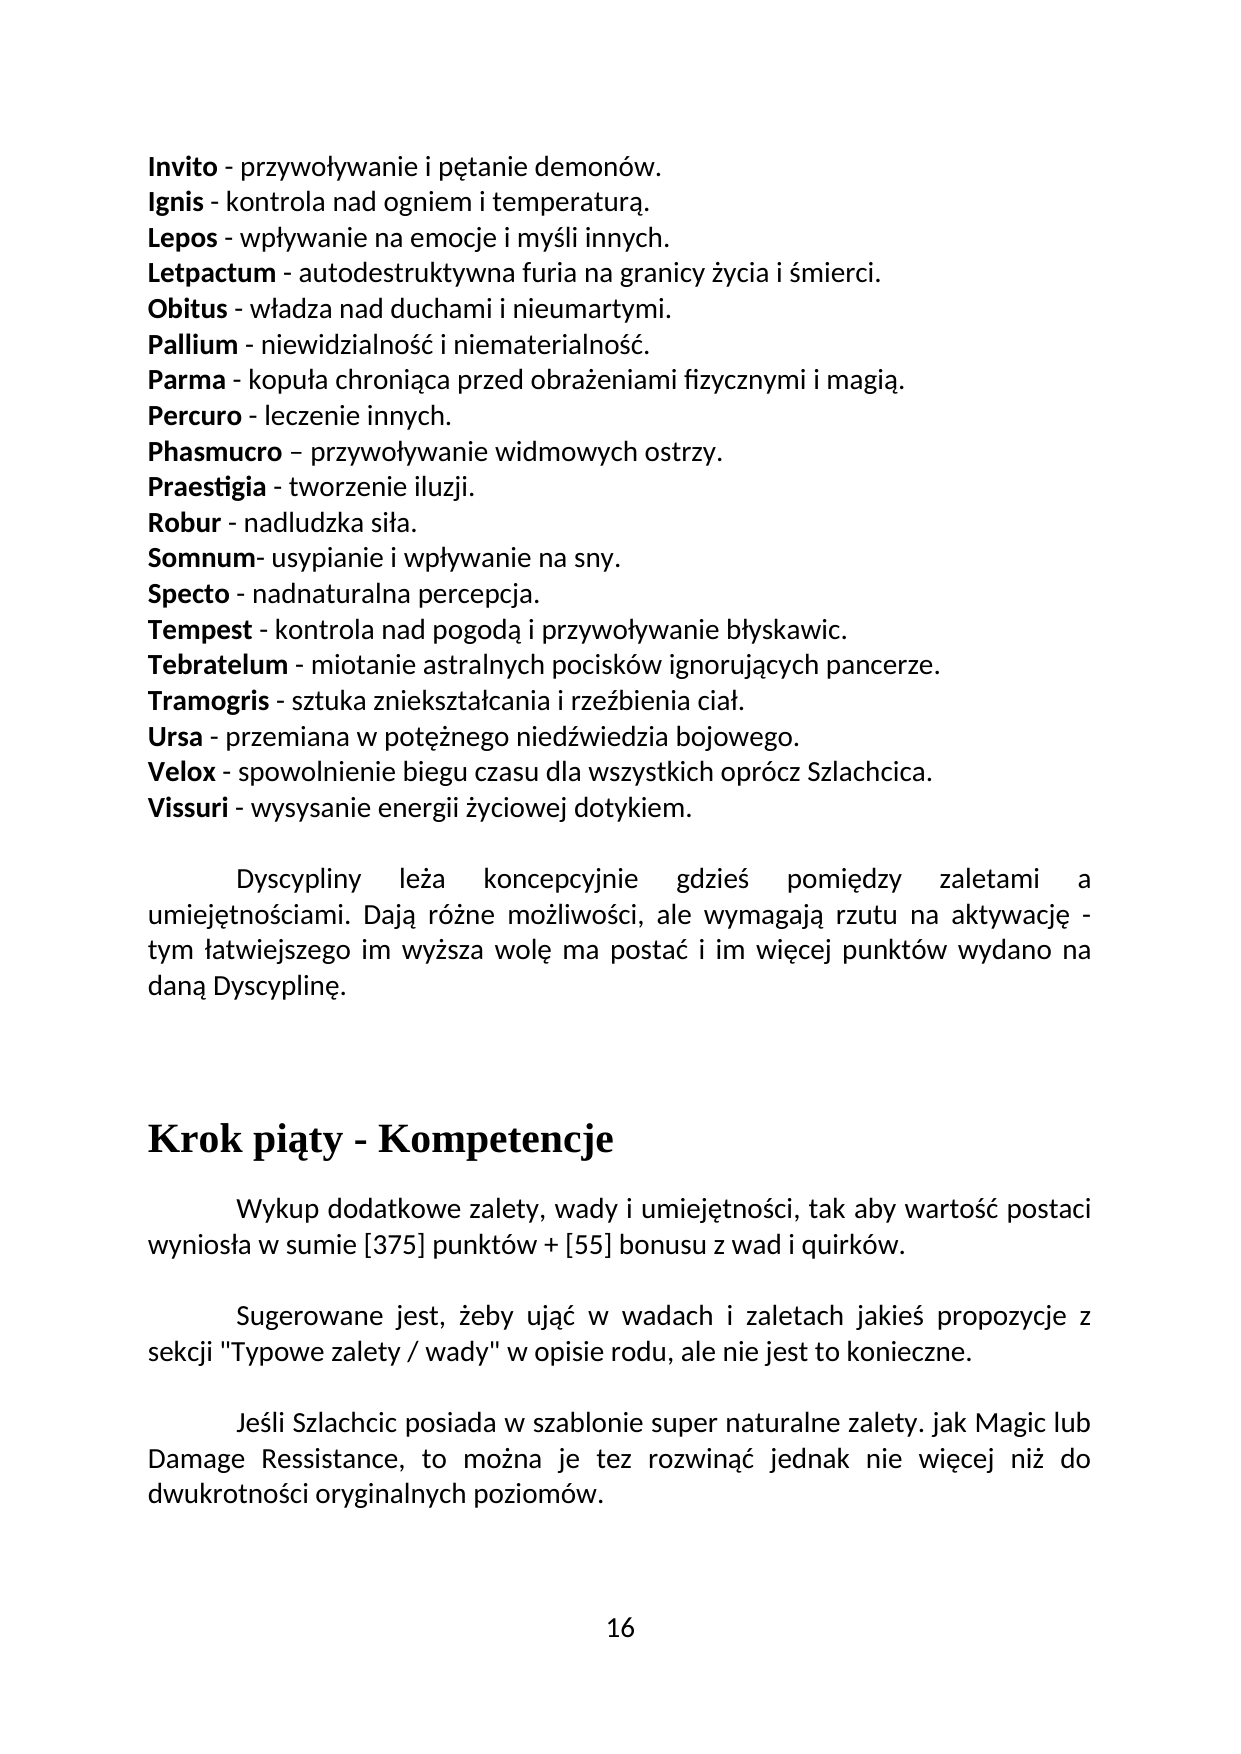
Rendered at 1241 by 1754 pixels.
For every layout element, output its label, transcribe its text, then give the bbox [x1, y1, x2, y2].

text Jeśli Szlachcic posiada w szablonie super naturalne zalety. jak Magic lub Damage Ressistance, to można je tez rozwinąć jednak nie więcej niż do dwukrotności oryginalnych poziomów. [148, 1404, 1093, 1511]
text Phasmucro – przywoływanie widmowych ostrzy. [148, 433, 1093, 468]
text Ursa - przemiana w potężnego niedźwiedzia bojowego. [148, 718, 1093, 753]
text Praestigia - tworzenie iluzji. [148, 468, 1093, 504]
subtitle Krok piąty - Kompetencje [148, 1113, 1093, 1161]
text Parma - kopuła chroniąca przed obrażeniami fizycznymi i magią. [148, 361, 1093, 397]
text Wykup dodatkowe zalety, wady i umiejętności, tak aby wartość postaci wyniosła w sumie [375] punktów + [55] bonusu z wad i quirków. [148, 1190, 1093, 1262]
text Obitus - władza nad duchami i nieumartymi. [148, 290, 1093, 326]
text Specto - nadnaturalna percepcja. [148, 575, 1093, 611]
text Tramogris - sztuka zniekształcania i rzeźbienia ciał. [148, 682, 1093, 718]
text Velox - spowolnienie biegu czasu dla wszystkich oprócz Szlachcica. [148, 753, 1093, 789]
text Sugerowane jest, żeby ująć w wadach i zaletach jakieś propozycje z sekcji "Typowe zalety / wady" w opisie rodu, ale nie jest to konieczne. [148, 1297, 1093, 1368]
text Pallium - niewidzialność i niematerialność. [148, 326, 1093, 361]
text Ignis - kontrola nad ogniem i temperaturą. [148, 183, 1093, 219]
text Percuro - leczenie innych. [148, 397, 1093, 433]
text Tebratelum - miotanie astralnych pocisków ignorujących pancerze. [148, 646, 1093, 682]
text Robur - nadludzka siła. [148, 504, 1093, 539]
text Invito - przywoływanie i pętanie demonów. [148, 148, 1093, 183]
text Tempest - kontrola nad pogodą i przywoływanie błyskawic. [148, 611, 1093, 646]
text Somnum- usypianie i wpływanie na sny. [148, 539, 1093, 575]
text Dyscypliny leża koncepcyjnie gdzieś pomiędzy zaletami a umiejętnościami. Dają różne możliwości, ale wymagają rzutu na aktywację - tym łatwiejszego im wyższa wolę ma postać i im więcej punktów wydano na daną Dyscyplinę. [148, 860, 1093, 1003]
text Letpactum - autodestruktywna furia na granicy życia i śmierci. [148, 254, 1093, 290]
text Vissuri - wysysanie energii życiowej dotykiem. [148, 789, 1093, 824]
text Lepos - wpływanie na emocje i myśli innych. [148, 219, 1093, 254]
